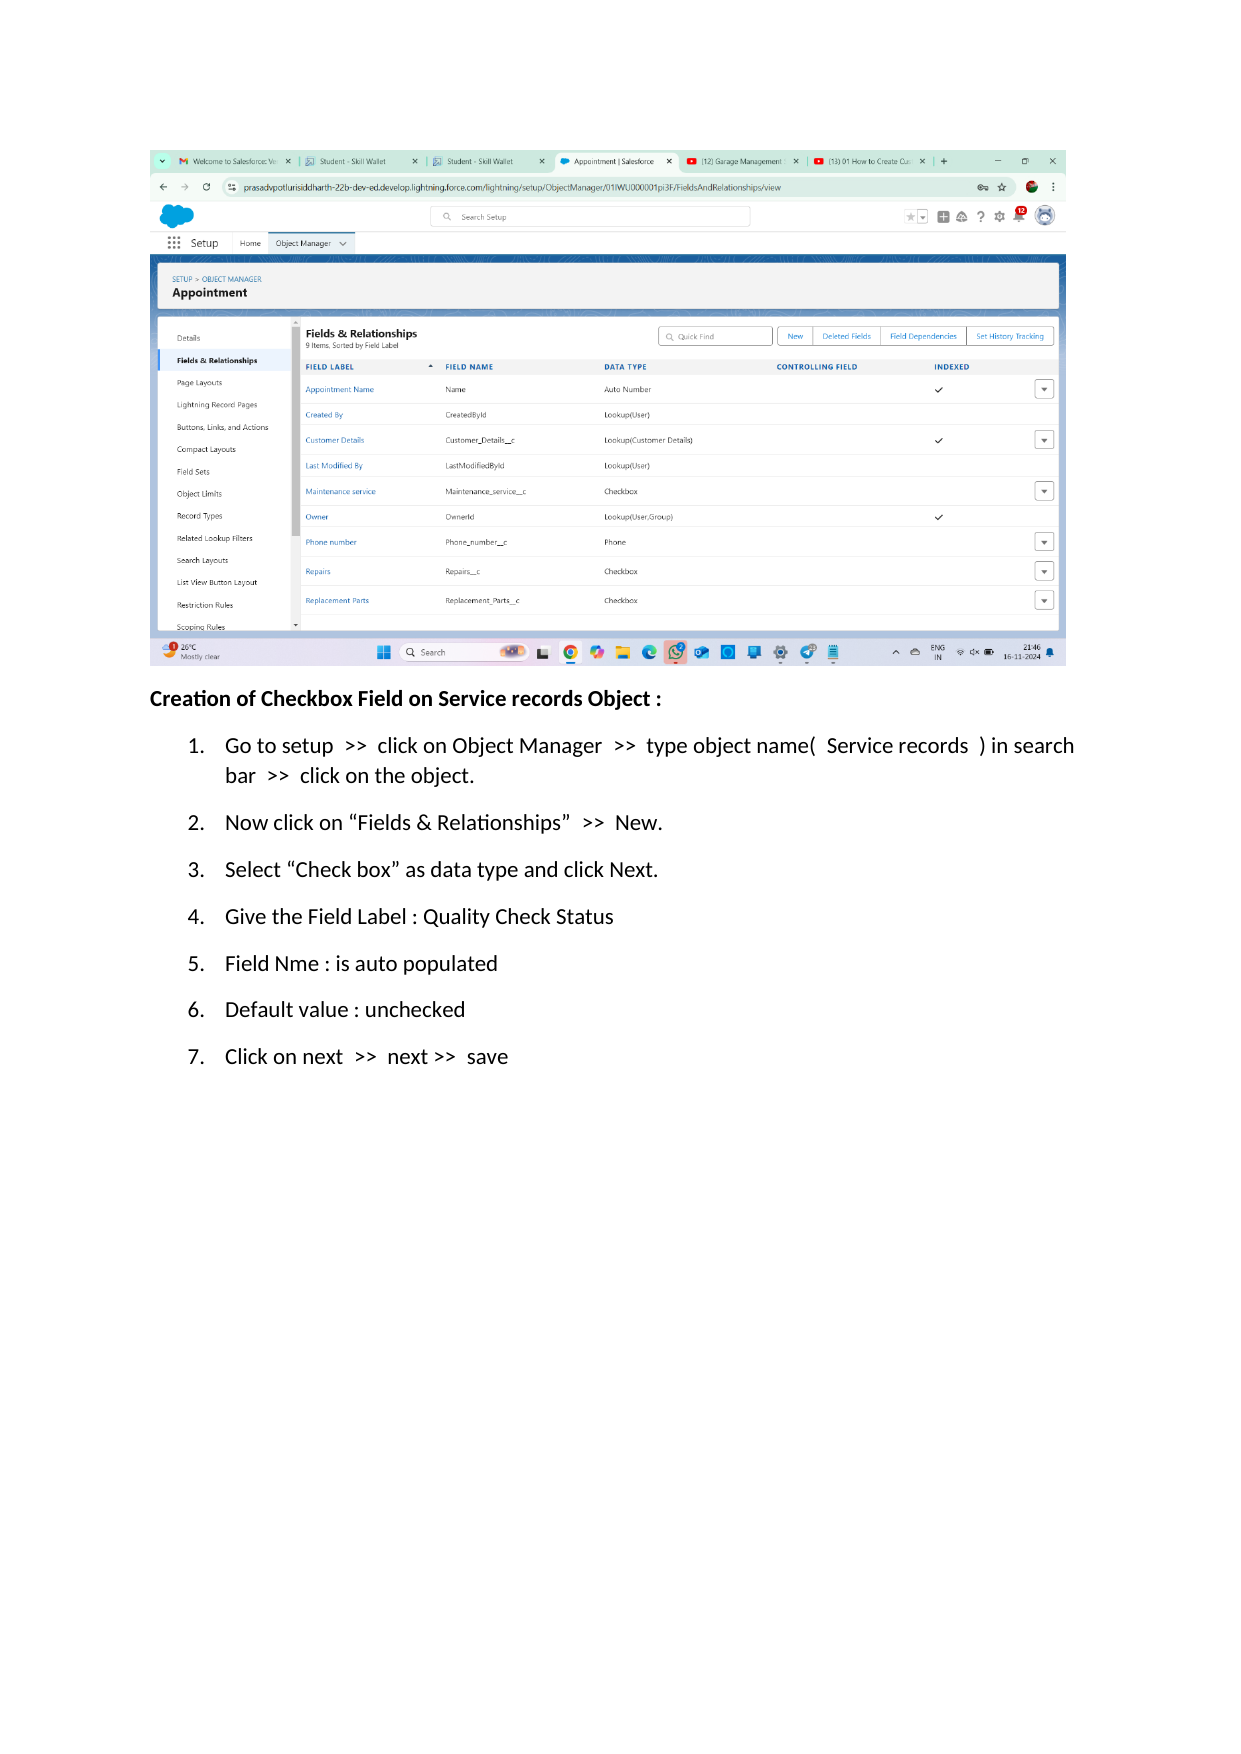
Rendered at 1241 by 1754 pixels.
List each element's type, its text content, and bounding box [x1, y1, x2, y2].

list Now click on “Fields & Relationships” >> New. [187, 808, 1090, 836]
list Go to setup >> click on Object Manager >> type object name( Service records ) in search bar >> click on the object. [187, 731, 1090, 789]
list Default value : unchecked [187, 996, 1090, 1023]
text Creation of Checkbox Field on Service records Object : [150, 684, 1090, 712]
list Field Nme : is auto populated [187, 949, 1090, 977]
picture [150, 150, 1066, 666]
list Click on next >> next >> save [187, 1042, 1090, 1070]
list Select “Check box” as data type and click Next. [187, 855, 1090, 883]
list Give the Field Label : Quality Check Status [187, 902, 1090, 930]
